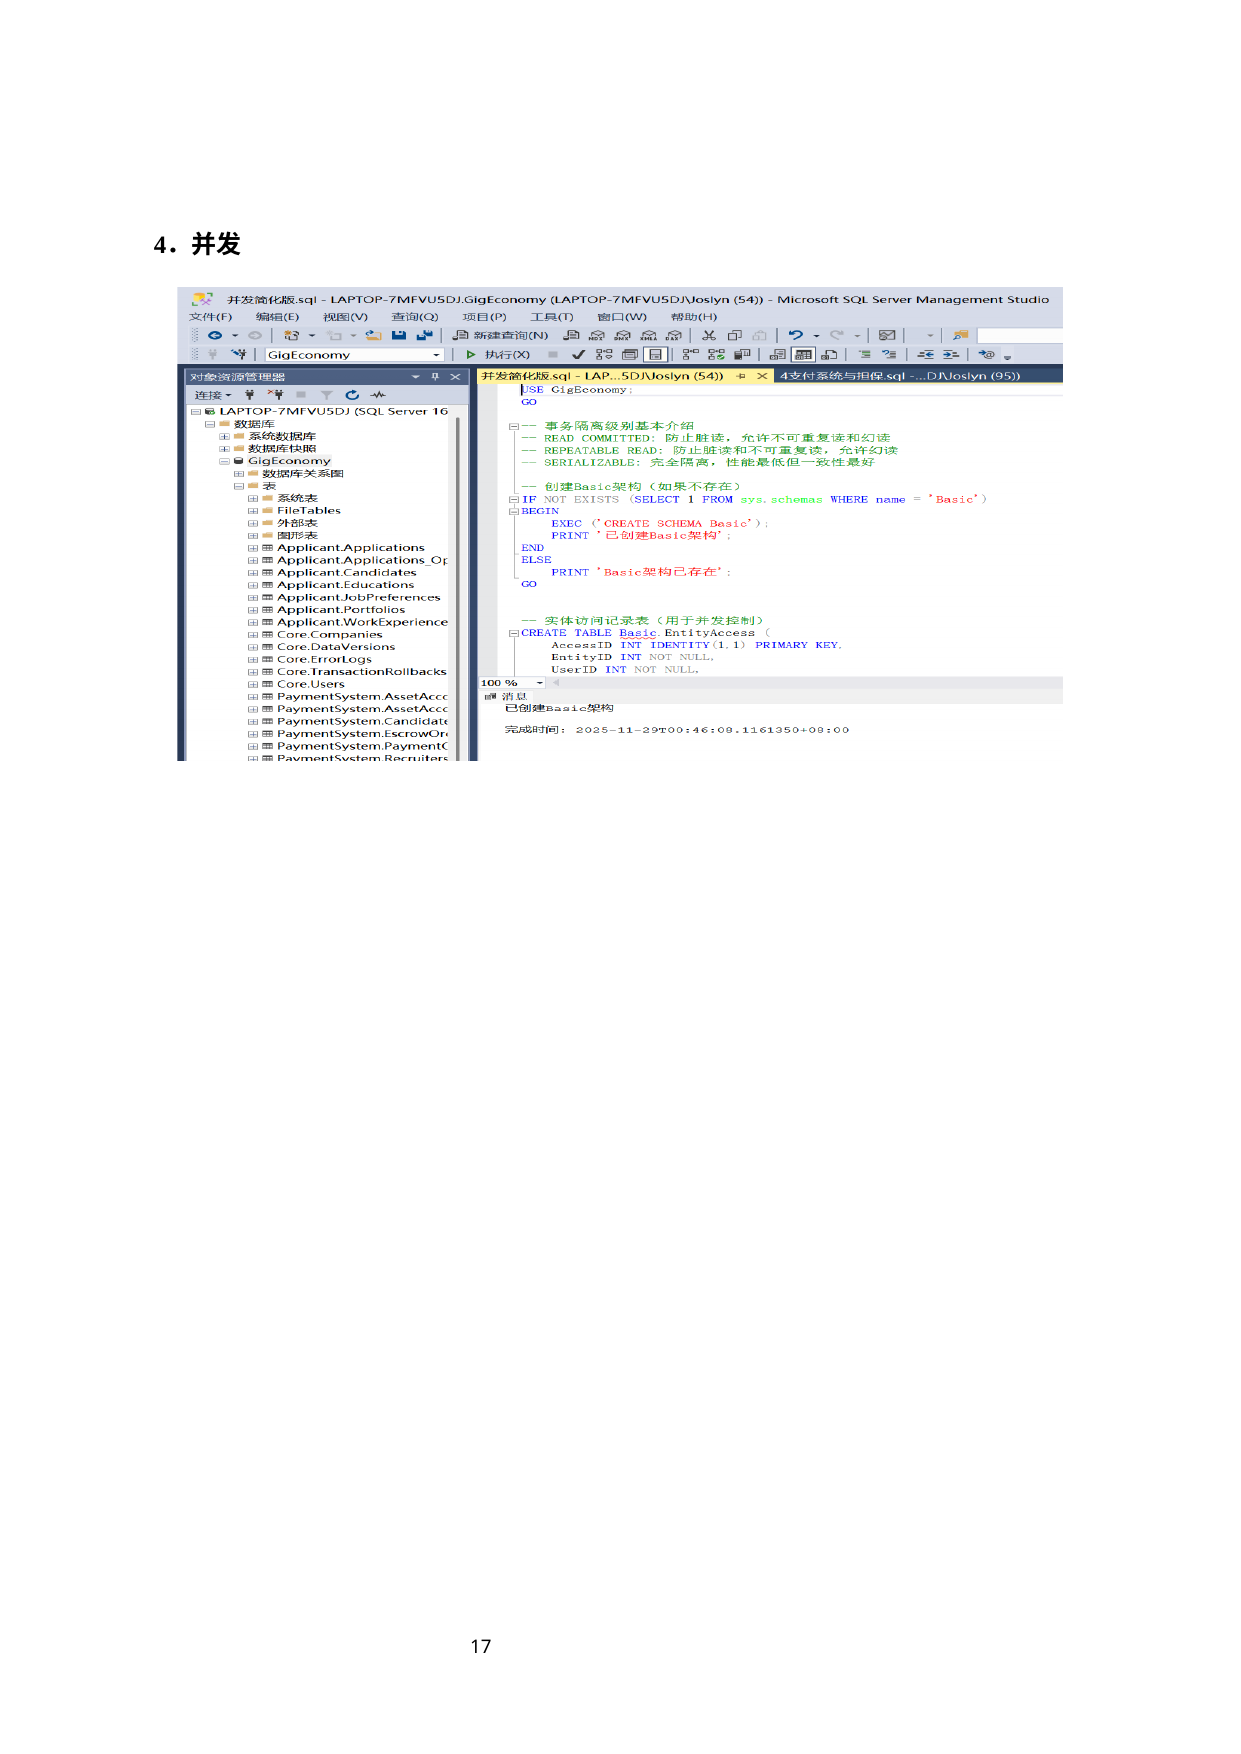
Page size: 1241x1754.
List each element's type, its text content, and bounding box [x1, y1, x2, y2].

subtitle 并发 [153, 224, 1087, 261]
picture [177, 287, 1063, 761]
